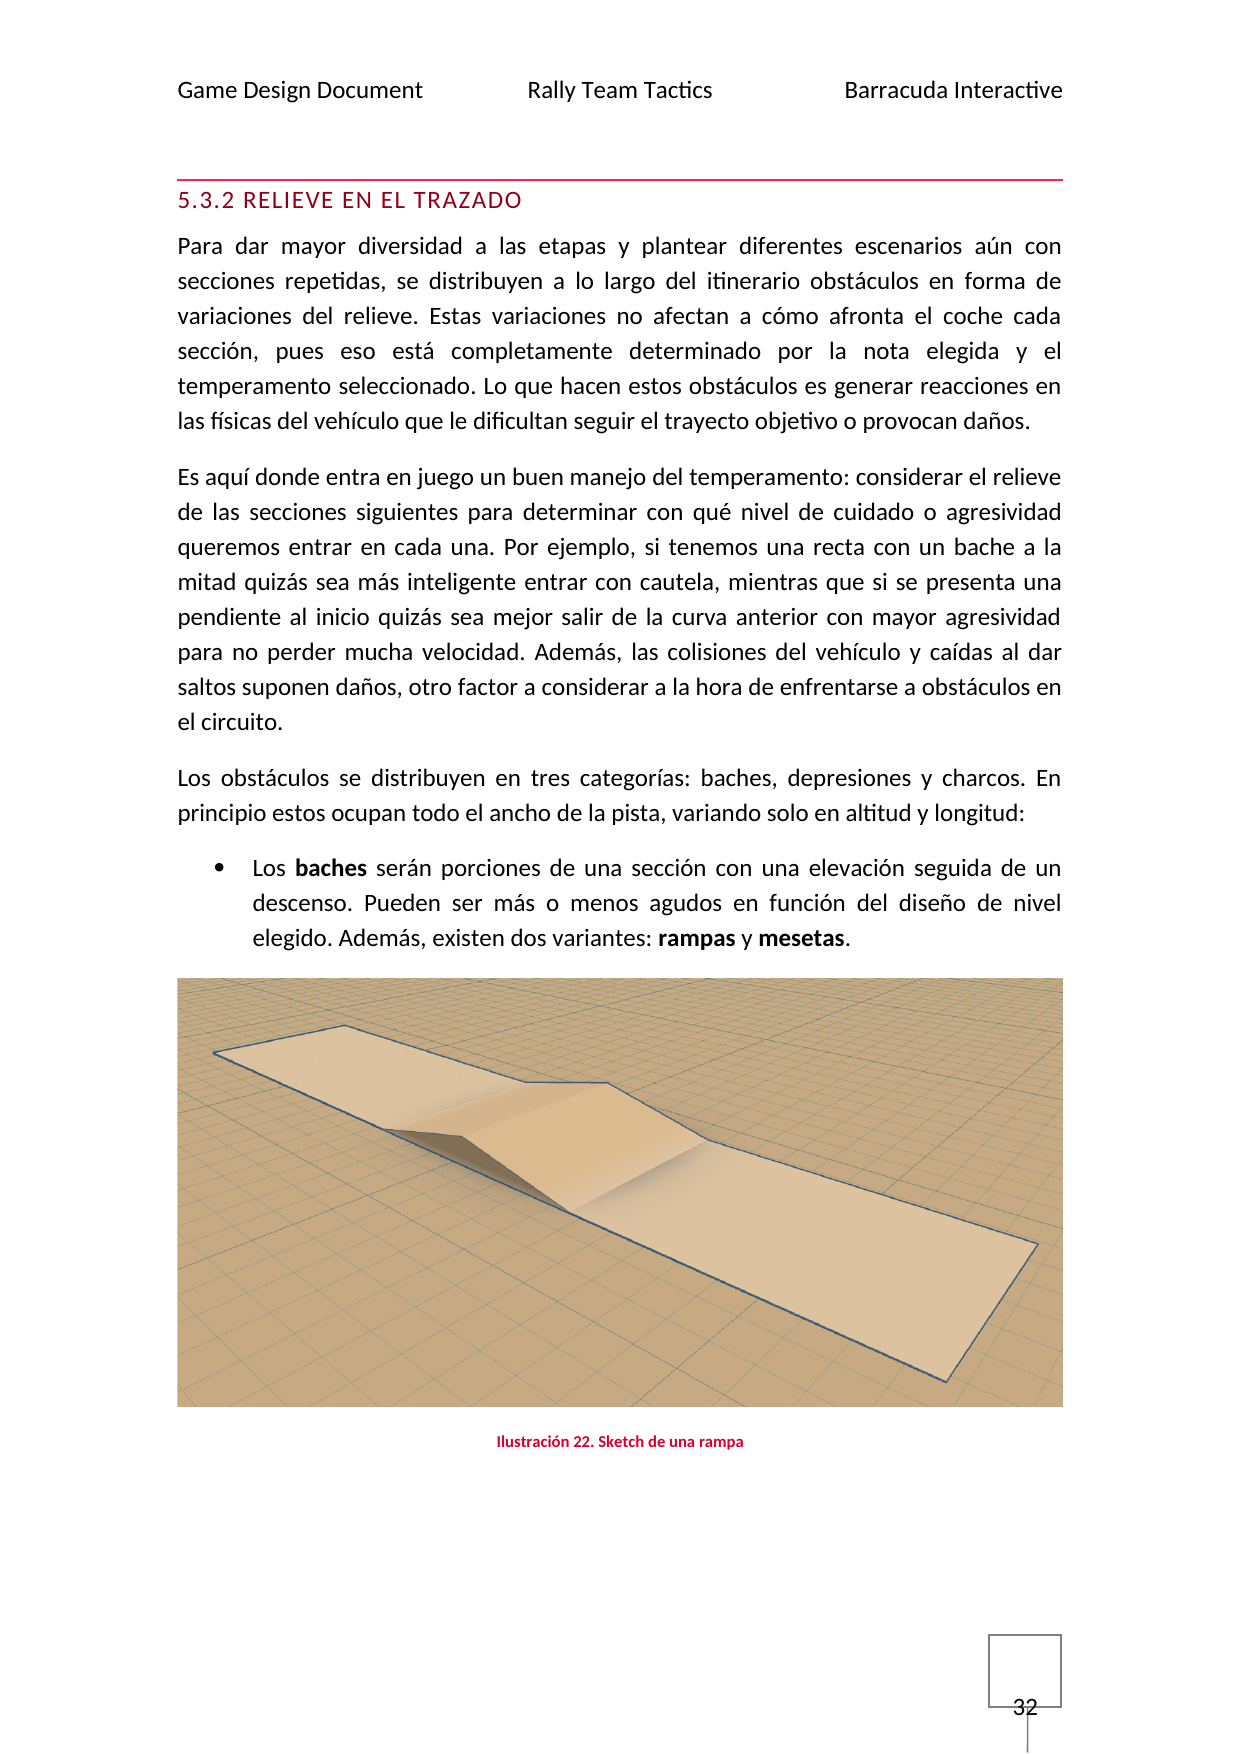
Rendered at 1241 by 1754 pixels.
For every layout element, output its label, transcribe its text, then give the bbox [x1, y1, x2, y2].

text Ilustración 22. Sketch de una rampa [177, 1432, 1063, 1452]
text Para dar mayor diversidad a las etapas y plantear diferentes escenarios aún con secciones repetidas, se distribuyen a lo largo del itinerario obstáculos en forma de variaciones del relieve. Estas variaciones no afectan a cómo afronta el coche cada sección, pues eso está completamente determinado por la nota elegida y el temperamento seleccionado. Lo que hacen estos obstáculos es generar reacciones en las físicas del vehículo que le dificultan seguir el trayecto objetivo o provocan daños. [177, 230, 1063, 436]
list Los baches serán porciones de una sección con una elevación seguida de un descenso. Pueden ser más o menos agudos en función del diseño de nivel elegido. Además, existen dos variantes: rampas y mesetas. [215, 852, 1063, 953]
text Los obstáculos se distribuyen en tres categorías: baches, depresiones y charcos. En principio estos ocupan todo el ancho de la pista, variando solo en altitud y longitud: [177, 762, 1063, 827]
subtitle 5.3.2 Relieve en el trazado [177, 181, 1063, 215]
picture [177, 978, 1063, 1407]
text Es aquí donde entra en juego un buen manejo del temperamento: considerar el relieve de las secciones siguientes para determinar con qué nivel de cuidado o agresividad queremos entrar en cada una. Por ejemplo, si tenemos una recta con un bache a la mitad quizás sea más inteligente entrar con cautela, mientras que si se presenta una pendiente al inicio quizás sea mejor salir de la curva anterior con mayor agresividad para no perder mucha velocidad. Además, las colisiones del vehículo y caídas al dar saltos suponen daños, otro factor a considerar a la hora de enfrentarse a obstáculos en el circuito. [177, 461, 1063, 736]
